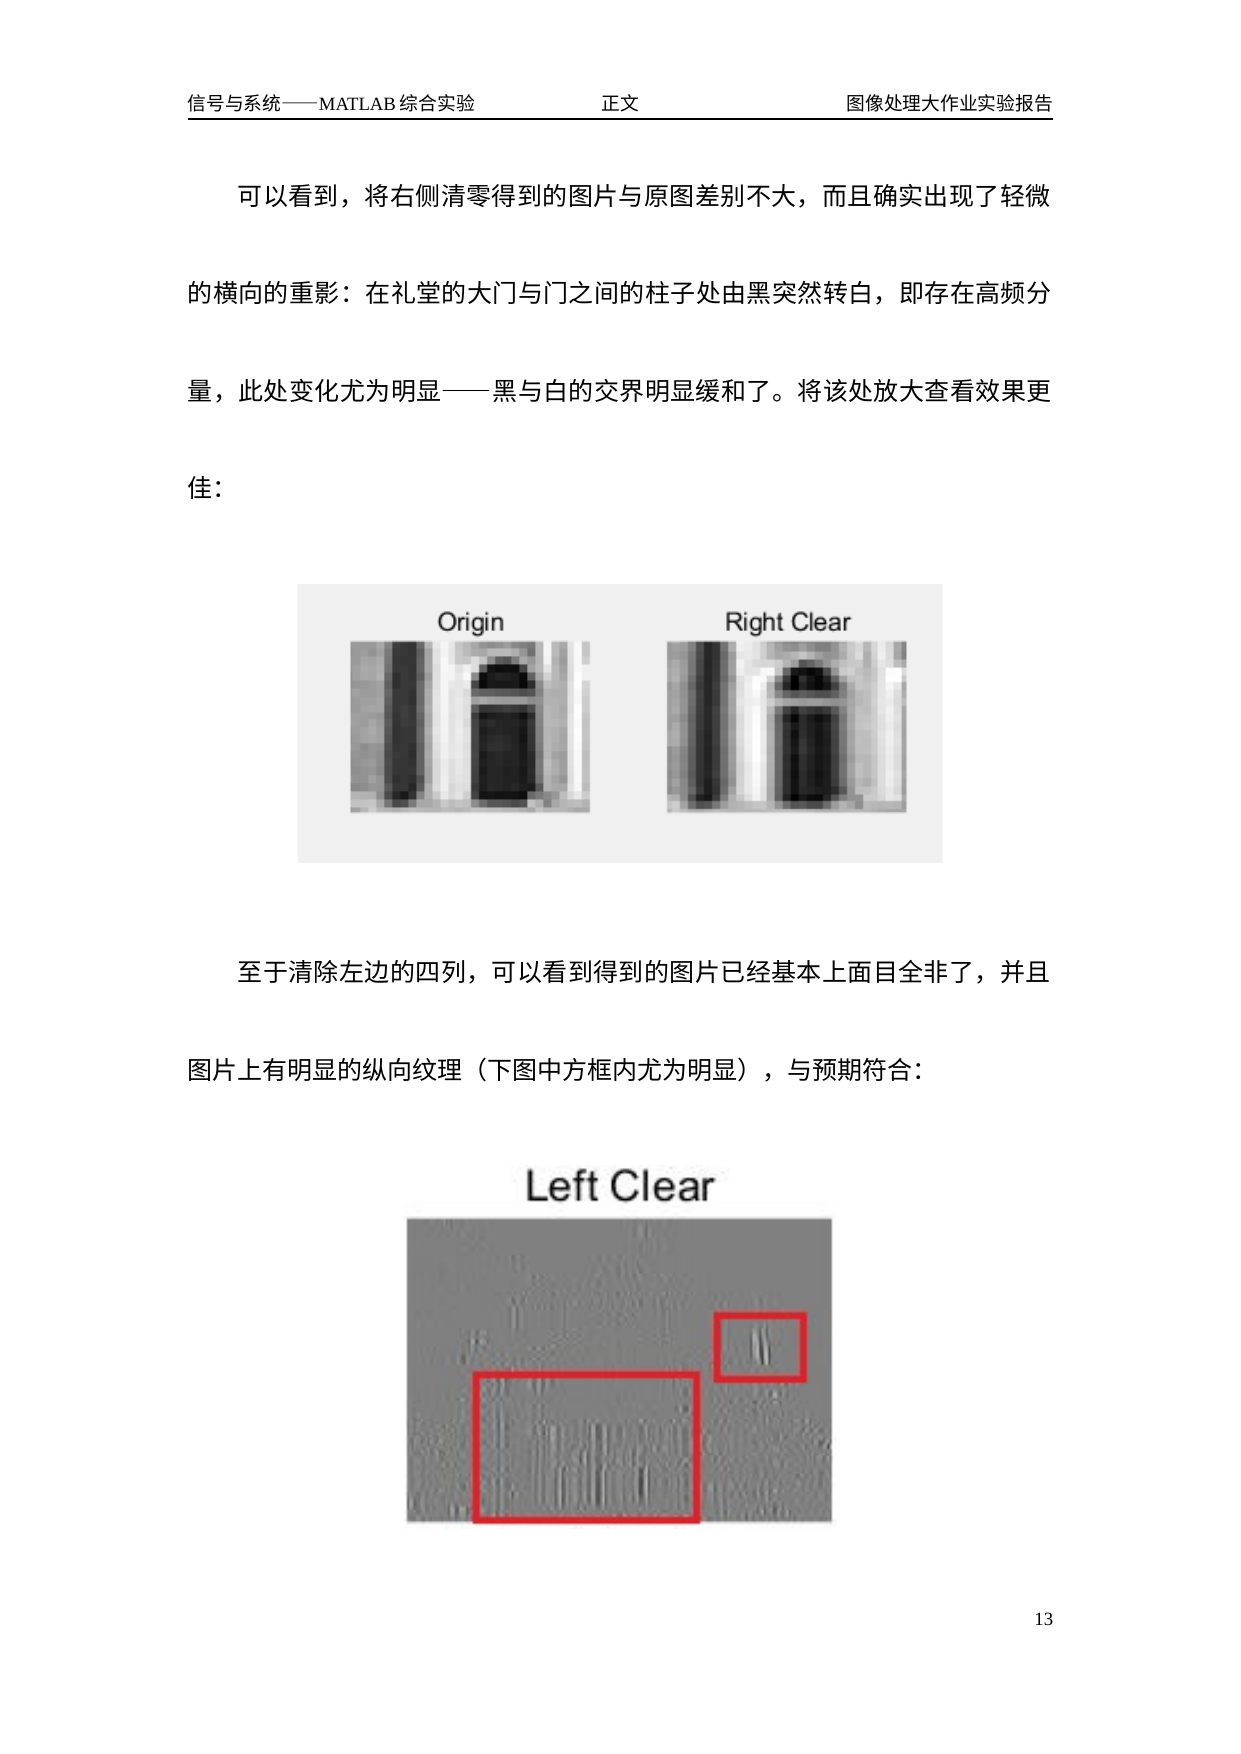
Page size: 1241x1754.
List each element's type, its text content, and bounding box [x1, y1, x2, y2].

picture [297, 584, 943, 863]
text 至于清除左边的四列，可以看到得到的图片已经基本上面目全非了，并且图片上有明显的纵向纹理（下图中方框内尤为明显），与预期符合： [187, 938, 1053, 1101]
picture [403, 1165, 837, 1529]
text 可以看到，将右侧清零得到的图片与原图差别不大，而且确实出现了轻微的横向的重影：在礼堂的大门与门之间的柱子处由黑突然转白，即存在高频分量，此处变化尤为明显——黑与白的交界明显缓和了。将该处放大查看效果更佳： [187, 162, 1053, 519]
